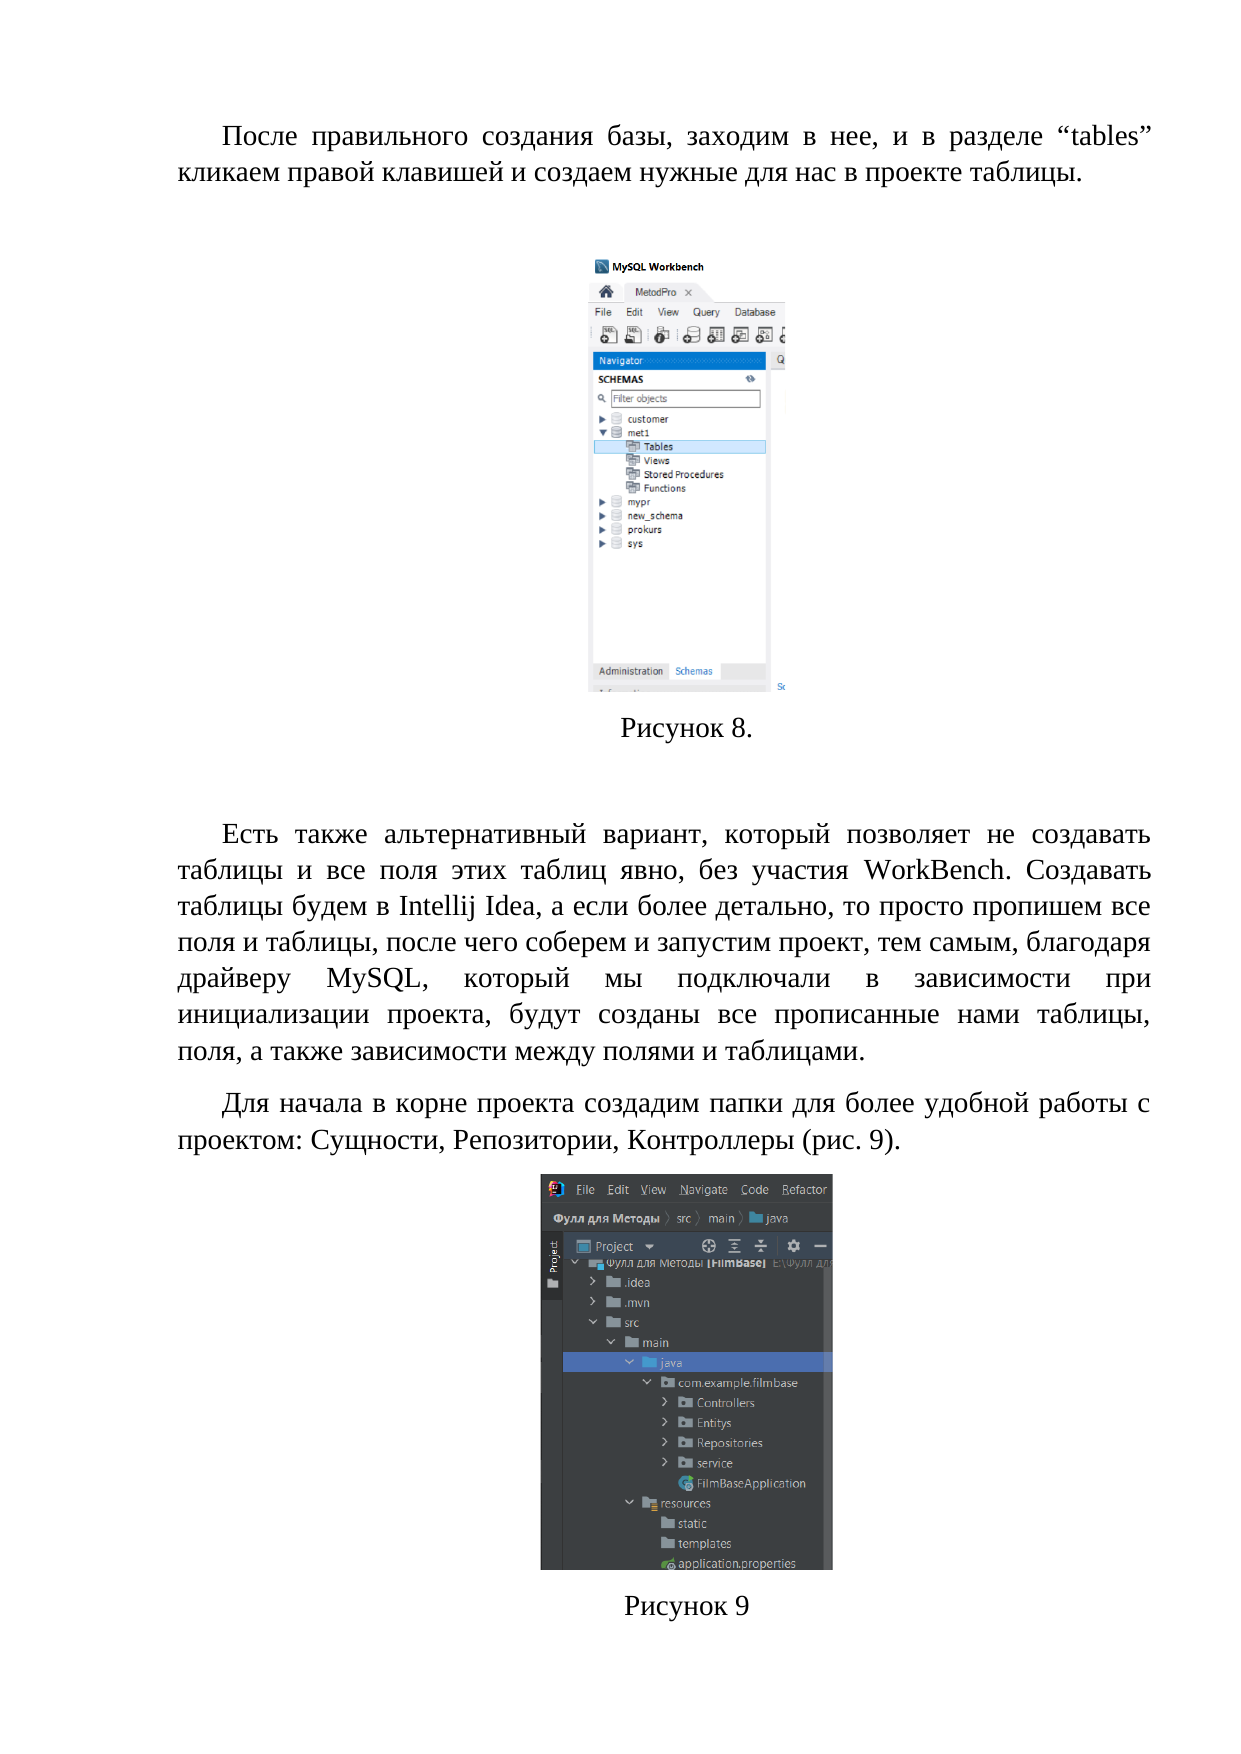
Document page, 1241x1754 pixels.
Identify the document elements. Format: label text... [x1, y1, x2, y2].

text После правильного создания базы, заходим в нее, и в разделе “tables” кликаем правой клавишей и создаем нужные для нас в проекте таблицы. [177, 118, 1152, 188]
picture [540, 1174, 833, 1570]
text Рисунок 8. [177, 710, 1152, 744]
text Рисунок 9 [177, 1588, 1152, 1622]
text Для начала в корне проекта создадим папки для более удобной работы с проектом: Сущности, Репозитории, Контроллеры (рис. 9). [177, 1086, 1152, 1155]
picture [587, 253, 786, 692]
text Есть также альтернативный вариант, который позволяет не создавать таблицы и все поля этих таблиц явно, без участия WorkBench. Создавать таблицы будем в Intellij Idea, а если более детально, то просто пропишем все поля и таблицы, после чего соберем и запустим проект, тем самым, благодаря драйверу MySQL, который мы подключали в зависимости при инициализации проекта, будут созданы все прописанные нами таблицы, поля, а также зависимости между полями и таблицами. [177, 816, 1152, 1066]
